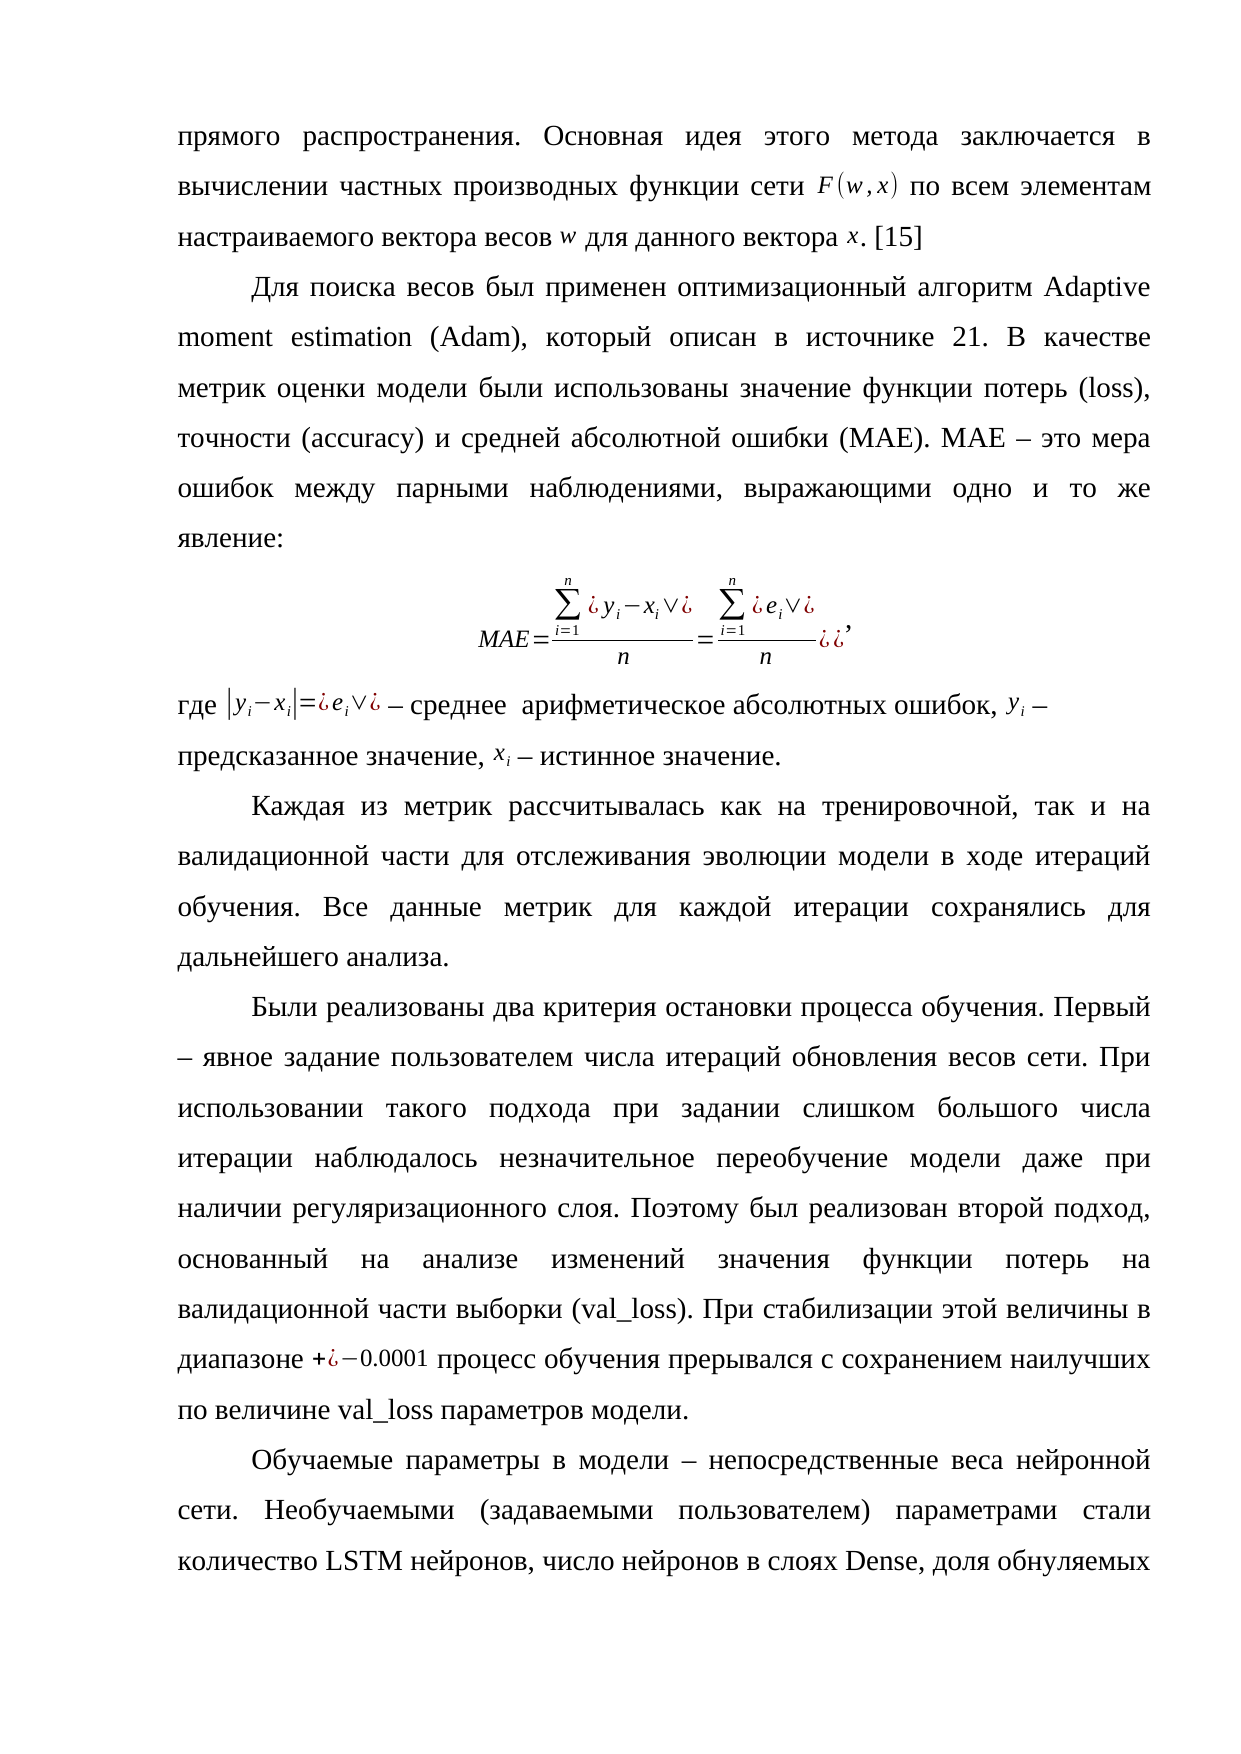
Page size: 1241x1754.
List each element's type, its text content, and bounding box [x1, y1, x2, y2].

text Были реализованы два критерия остановки процесса обучения. Первый – явное задание пользователем числа итераций обновления весов сети. При использовании такого подхода при задании слишком большого числа итерации наблюдалось незначительное переобучение модели даже при наличии регуляризационного слоя. Поэтому был реализован второй подход, основанный на анализе изменений значения функции потерь на валидационной части выборки (val_loss). При стабилизации этой величины в диапазоне процесс обучения прерывался с сохранением наилучших по величине val_loss параметров модели. [177, 989, 1152, 1425]
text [177, 1442, 1152, 1576]
text Для поиска весов был применен оптимизационный алгоритм Adaptive moment estimation (Adam), который описан в источнике 21. В качестве метрик оценки модели были использованы значение функции потерь (loss), точности (accuracy) и средней абсолютной ошибки (MAE). MAE – это мера ошибок между парными наблюдениями, выражающими одно и то же явление: [177, 269, 1152, 554]
text , [177, 571, 1152, 669]
text Каждая из метрик рассчитывалась как на тренировочной, так и на валидационной части для отслеживания эволюции модели в ходе итераций обучения. Все данные метрик для каждой итерации сохранялись для дальнейшего анализа. [177, 788, 1152, 972]
text где – среднее арифметическое абсолютных ошибок, – предсказанное значение, – истинное значение. [177, 686, 1152, 771]
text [177, 118, 1152, 252]
